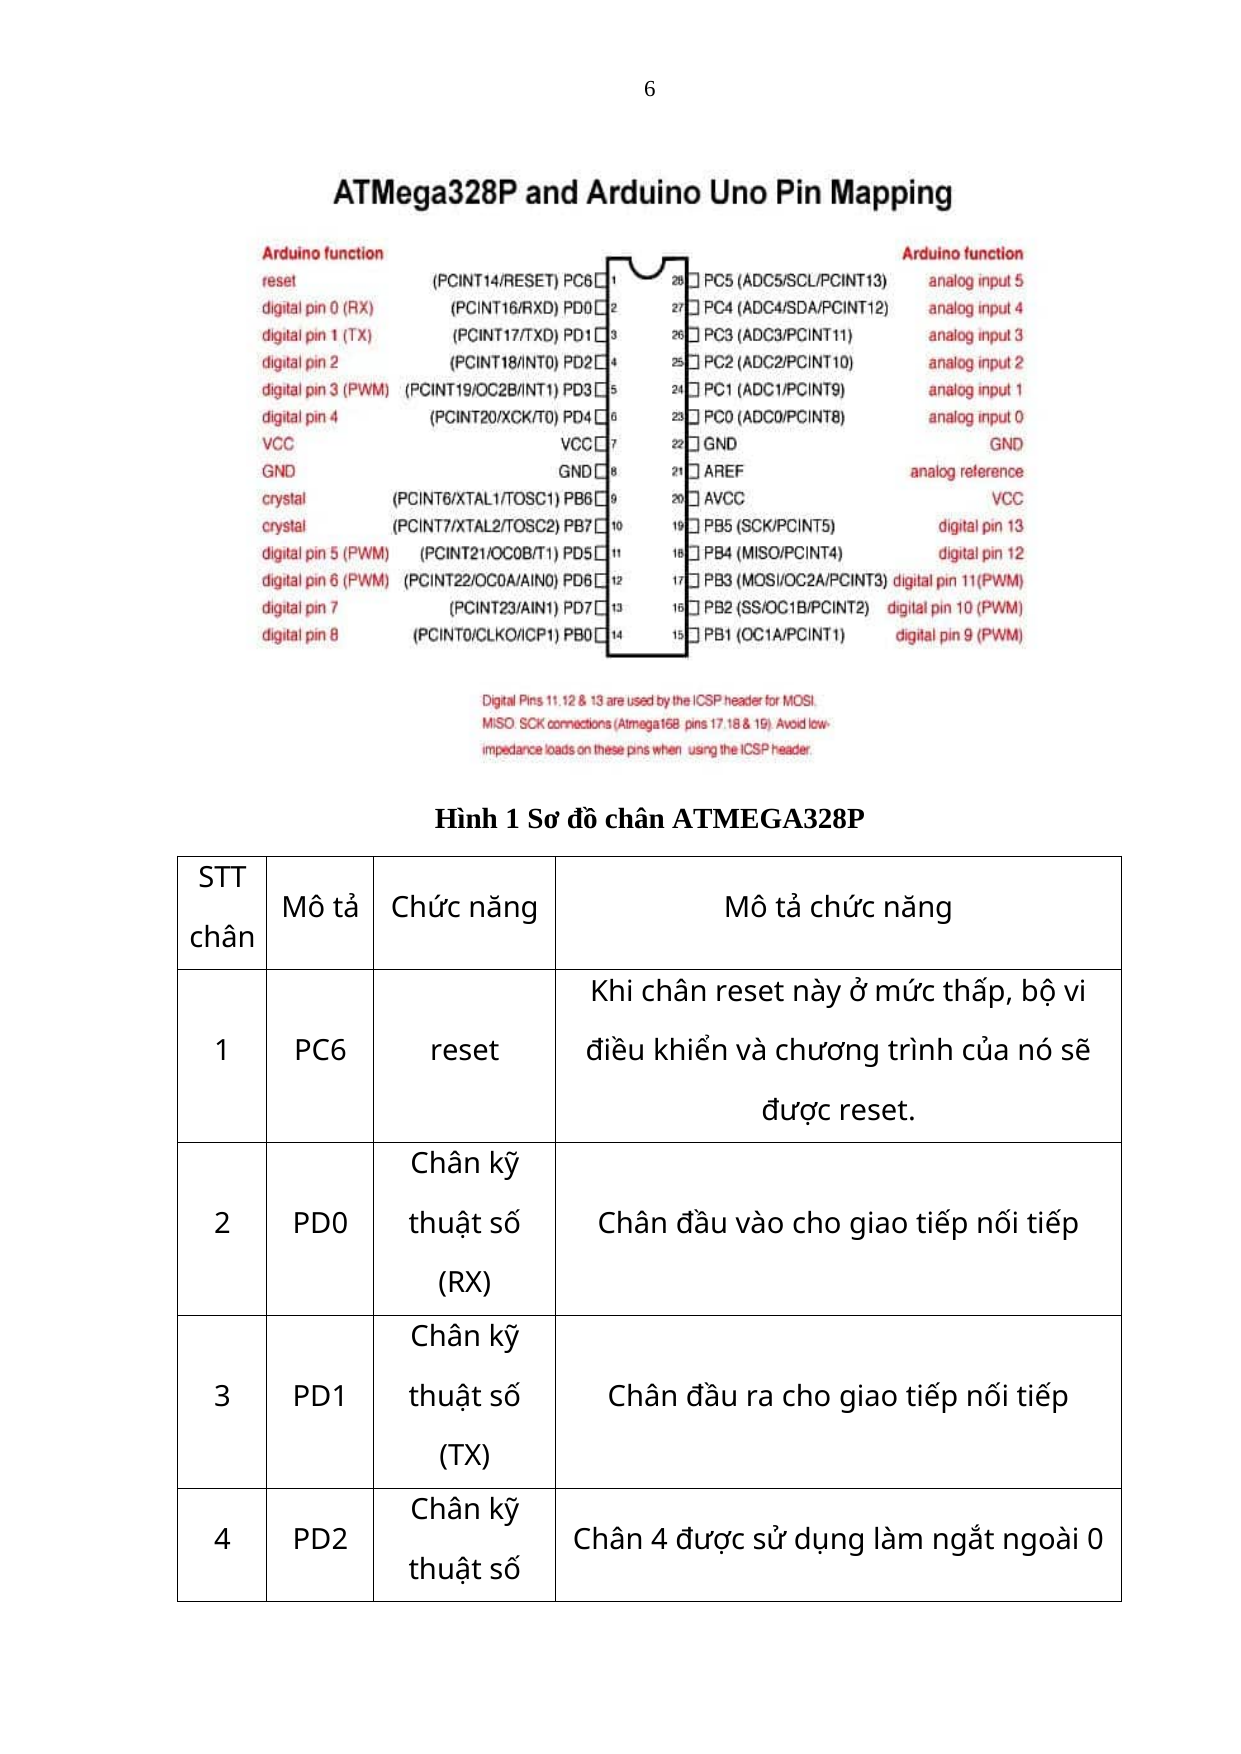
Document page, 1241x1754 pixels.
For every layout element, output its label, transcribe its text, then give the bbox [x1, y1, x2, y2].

table_header Mô tả chức năng [556, 857, 1121, 969]
picture [206, 147, 1093, 789]
table_cell 4 [178, 1489, 266, 1601]
table_cell Chân đầu ra cho giao tiếp nối tiếp [556, 1316, 1121, 1487]
table_cell Chân 4 được sử dụng làm ngắt ngoài 0 [556, 1489, 1121, 1601]
table_header Mô tả [267, 857, 373, 969]
table_cell 2 [178, 1143, 266, 1314]
table_cell Chân kỹ thuật số (TX) [374, 1316, 555, 1487]
table_cell PD0 [267, 1143, 373, 1314]
table_cell reset [374, 970, 555, 1142]
table_cell 3 [178, 1316, 266, 1487]
table_cell Chân kỹ thuật số [374, 1489, 555, 1601]
text Hình 1 Sơ đồ chân ATMEGA328P [177, 801, 1122, 835]
table_cell Chân đầu vào cho giao tiếp nối tiếp [556, 1143, 1121, 1314]
table_header STT chân [178, 857, 266, 969]
table_cell PC6 [267, 970, 373, 1142]
table_header Chức năng [374, 857, 555, 969]
table_cell Chân kỹ thuật số (RX) [374, 1143, 555, 1314]
table_cell PD1 [267, 1316, 373, 1487]
table_cell Khi chân reset này ở mức thấp, bộ vi điều khiển và chương trình của nó sẽ được reset. [556, 970, 1121, 1142]
table_cell 1 [178, 970, 266, 1142]
table_cell PD2 [267, 1489, 373, 1601]
